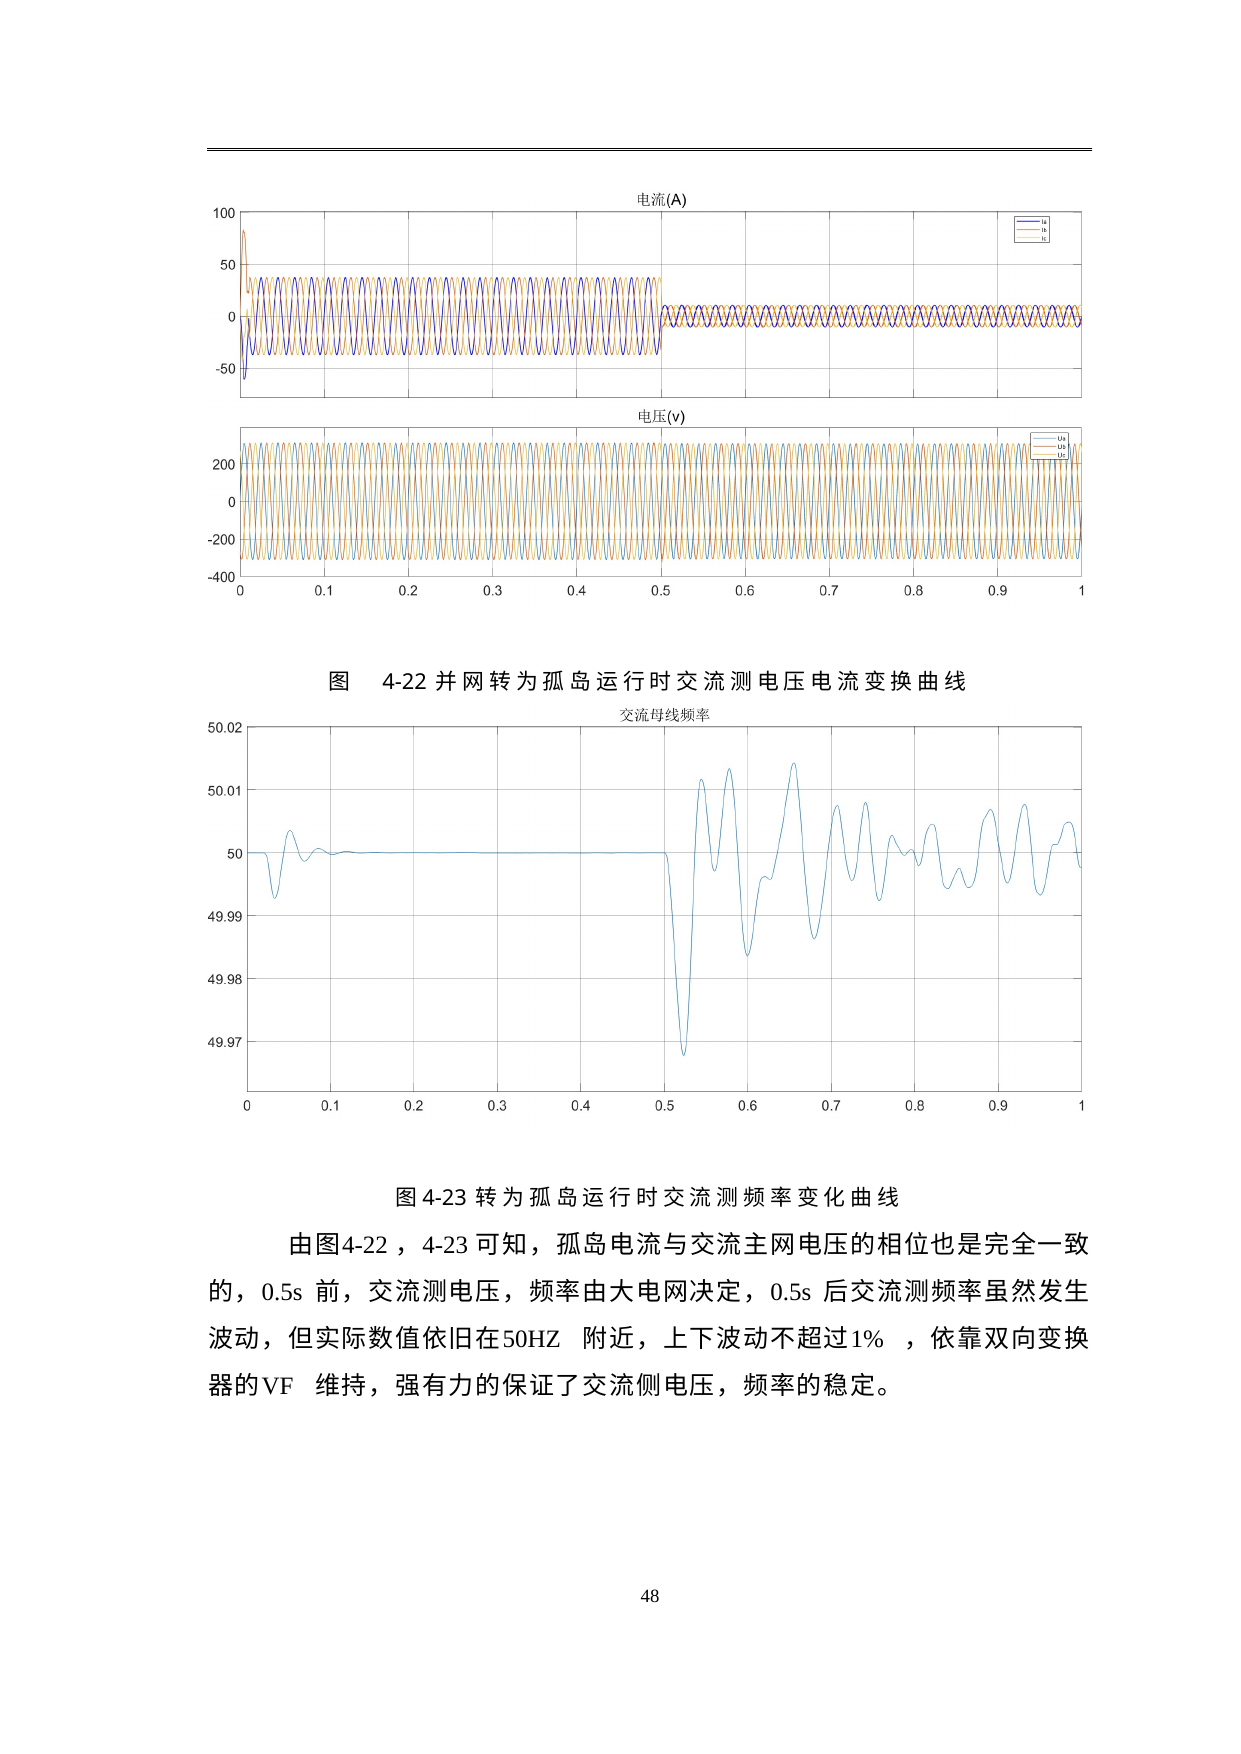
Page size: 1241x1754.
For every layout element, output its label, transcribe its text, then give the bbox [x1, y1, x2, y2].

picture [207, 703, 1094, 1136]
text 图4-23 转为孤岛运行时交流测频率变化曲线 [208, 1172, 1091, 1219]
picture [207, 188, 1094, 621]
text 由图4-22，4-23可知，孤岛电流与交流主网电压的相位也是完全一致的，0.5s前，交流测电压，频率由大电网决定，0.5s后交流测频率虽然发生波动，但实际数值依旧在50HZ附近，上下波动不超过1%，依靠双向变换器的VF维持，强有力的保证了交流侧电压，频率的稳定。 [208, 1219, 1091, 1407]
text 图 4-22 并网转为孤岛运行时交流测电压电流变换曲线 [208, 657, 1091, 703]
